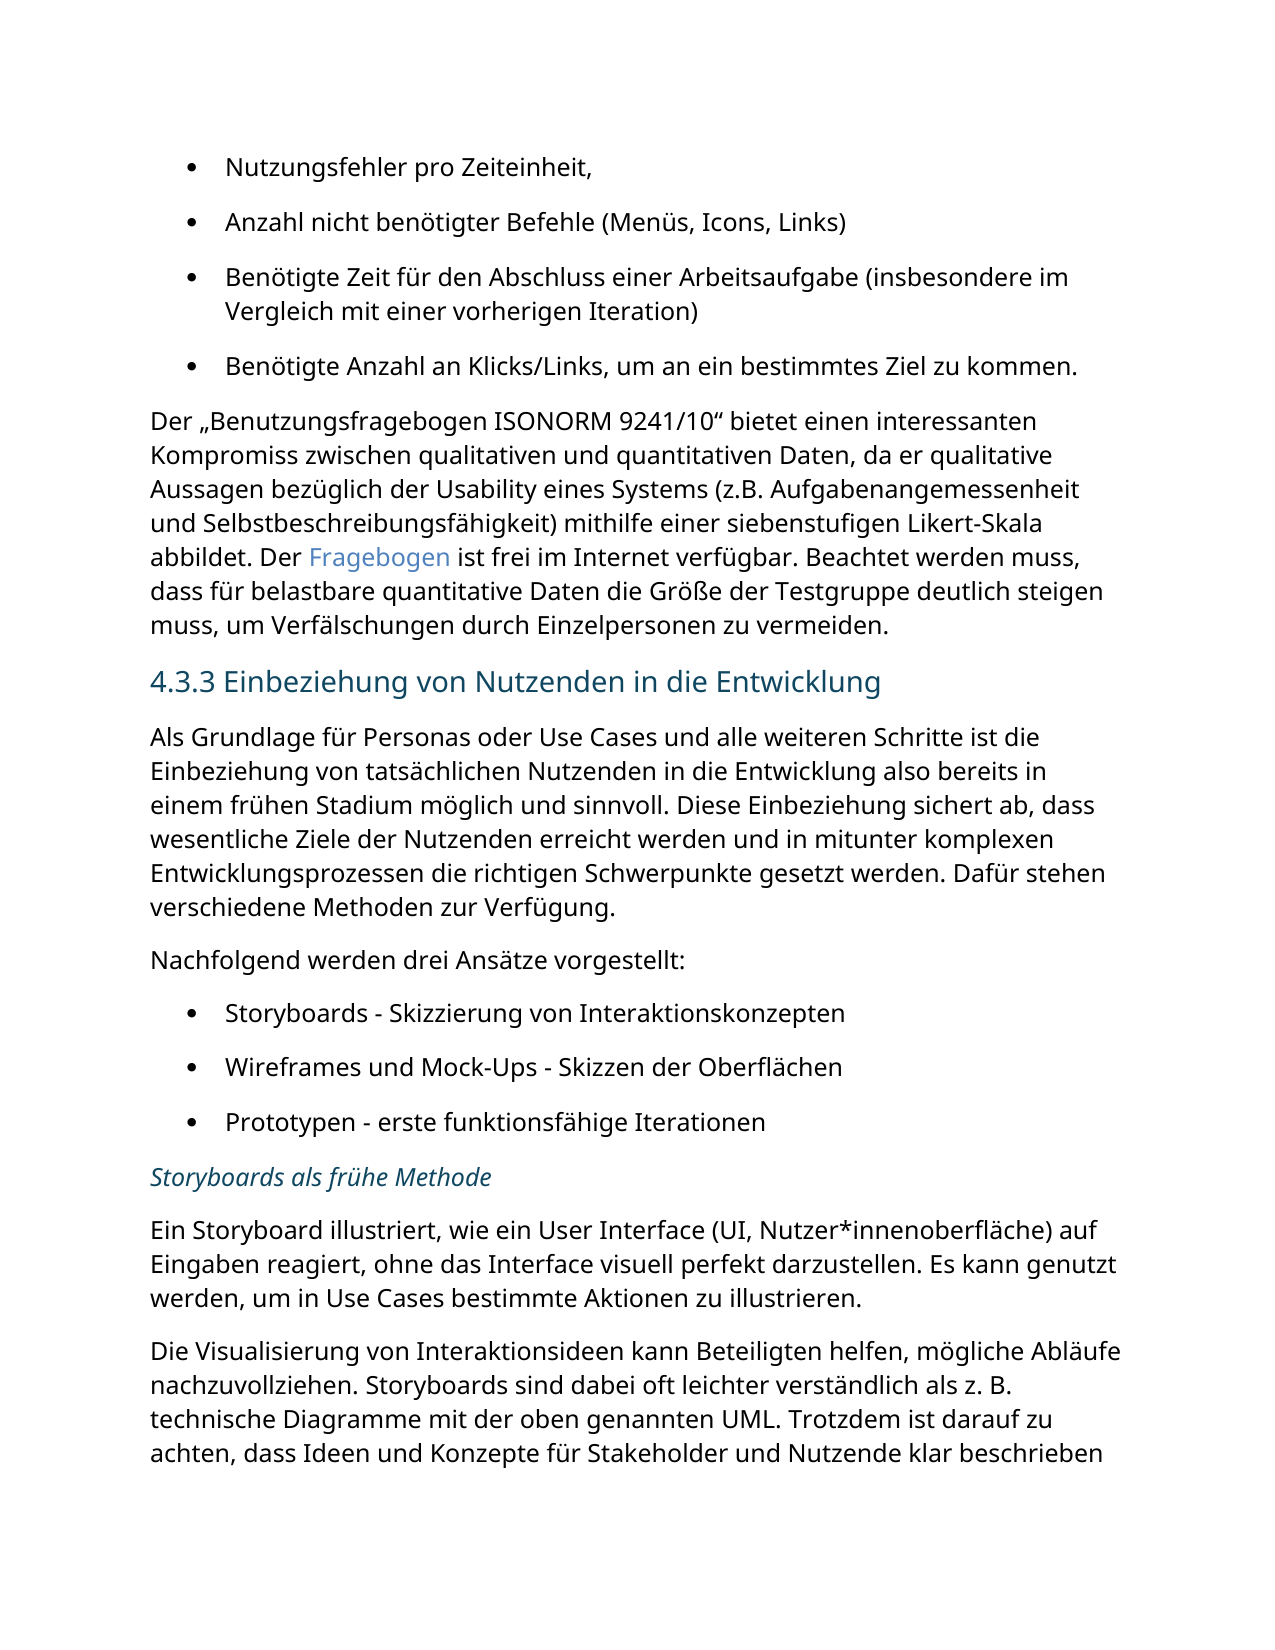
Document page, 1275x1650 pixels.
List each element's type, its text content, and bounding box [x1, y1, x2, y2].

list Benötigte Zeit für den Abschluss einer Arbeitsaufgabe (insbesondere im Vergleich mit einer vorherigen Iteration) [187, 260, 1125, 328]
subtitle Storyboards als frühe Methode [150, 1160, 1125, 1194]
list Prototypen - erste funktionsfähige Iterationen [187, 1105, 1125, 1139]
list Storyboards - Skizzierung von Interaktionskonzepten [187, 995, 1125, 1029]
text Nachfolgend werden drei Ansätze vorgestellt: [150, 942, 1125, 976]
list Anzahl nicht benötigter Befehle (Menüs, Icons, Links) [187, 205, 1125, 239]
text Der „Benutzungsfragebogen ISONORM 9241/10“ bietet einen interessanten Kompromiss zwischen qualitativen und quantitativen Daten, da er qualitative Aussagen bezüglich der Usability eines Systems (z.B. Aufgabenangemessenheit und Selbstbeschreibungsfähigkeit) mithilfe einer siebenstufigen Likert-Skala abbildet. Der Fragebogen ist frei im Internet verfügbar. Beachtet werden muss, dass für belastbare quantitative Daten die Größe der Testgruppe deutlich steigen muss, um Verfälschungen durch Einzelpersonen zu vermeiden. [150, 404, 1125, 642]
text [150, 1334, 1125, 1470]
list Wireframes und Mock-Ups - Skizzen der Oberflächen [187, 1050, 1125, 1084]
text Ein Storyboard illustriert, wie ein User Interface (UI, Nutzer*innenoberfläche) auf Eingaben reagiert, ohne das Interface visuell perfekt darzustellen. Es kann genutzt werden, um in Use Cases bestimmte Aktionen zu illustrieren. [150, 1213, 1125, 1315]
list Nutzungsfehler pro Zeiteinheit, [187, 150, 1125, 184]
list Benötigte Anzahl an Klicks/Links, um an ein bestimmtes Ziel zu kommen. [187, 349, 1125, 383]
text Als Grundlage für Personas oder Use Cases und alle weiteren Schritte ist die Einbeziehung von tatsächlichen Nutzenden in die Entwicklung also bereits in einem frühen Stadium möglich und sinnvoll. Diese Einbeziehung sichert ab, dass wesentliche Ziele der Nutzenden erreicht werden und in mitunter komplexen Entwicklungsprozessen die richtigen Schwerpunkte gesetzt werden. Dafür stehen verschiedene Methoden zur Verfügung. [150, 719, 1125, 924]
subtitle 4.3.3 Einbeziehung von Nutzenden in die Entwicklung [150, 661, 1125, 701]
